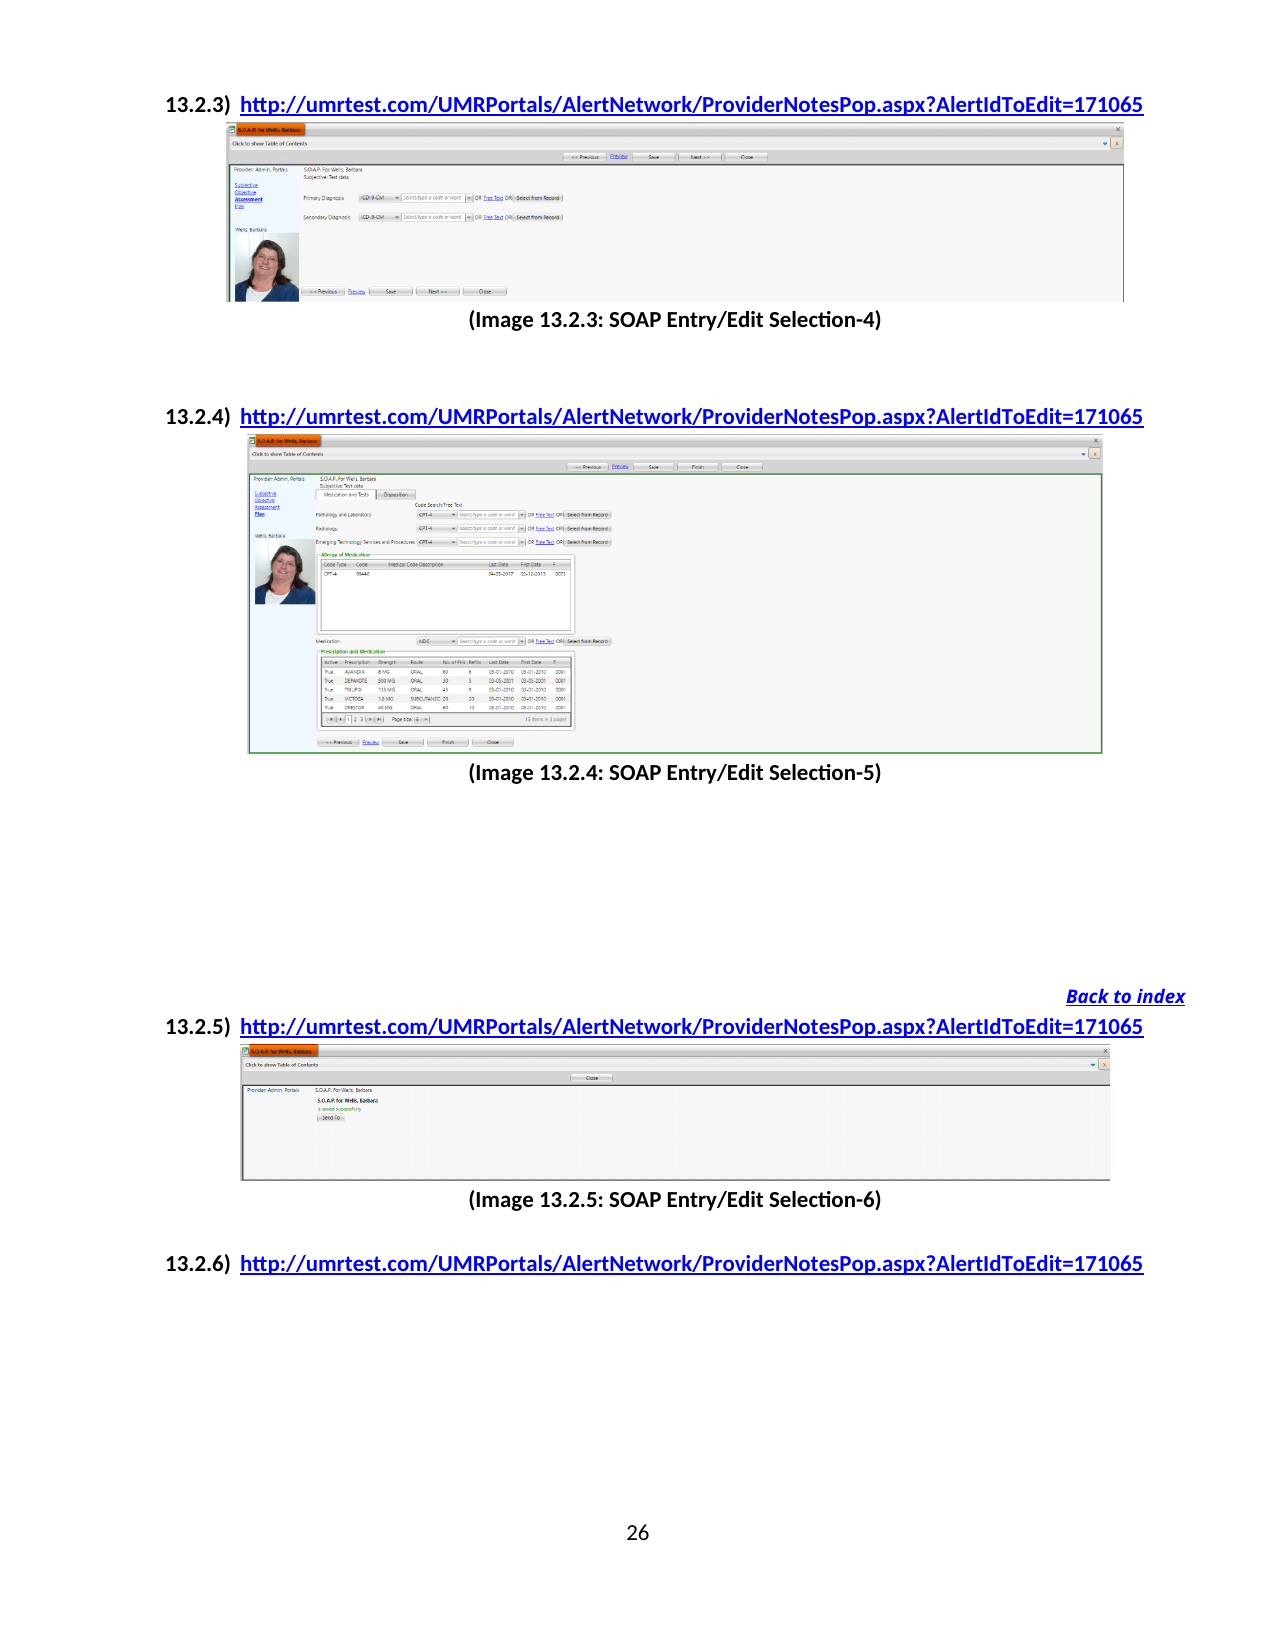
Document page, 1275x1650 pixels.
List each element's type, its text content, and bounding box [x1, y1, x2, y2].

picture [226, 122, 1124, 302]
list 13.2.4) http://umrtest.com/UMRPortals/AlertNetwork/ProviderNotesPop.aspx?AlertIdToEdit=171065 [165, 402, 1185, 430]
list (Image 13.2.4: SOAP Entry/Edit Selection-5) [165, 758, 1185, 786]
list Back to index [165, 983, 1185, 1008]
list (Image 13.2.3: SOAP Entry/Edit Selection-4) [165, 305, 1185, 333]
picture [247, 434, 1103, 754]
picture [240, 1044, 1111, 1181]
list 13.2.6) http://umrtest.com/UMRPortals/AlertNetwork/ProviderNotesPop.aspx?AlertIdToEdit=171065 [165, 1249, 1185, 1277]
list 13.2.5) http://umrtest.com/UMRPortals/AlertNetwork/ProviderNotesPop.aspx?AlertIdToEdit=171065 [165, 1012, 1185, 1040]
list 13.2.3) http://umrtest.com/UMRPortals/AlertNetwork/ProviderNotesPop.aspx?AlertIdToEdit=171065 [165, 90, 1185, 118]
list (Image 13.2.5: SOAP Entry/Edit Selection-6) [165, 1185, 1185, 1213]
